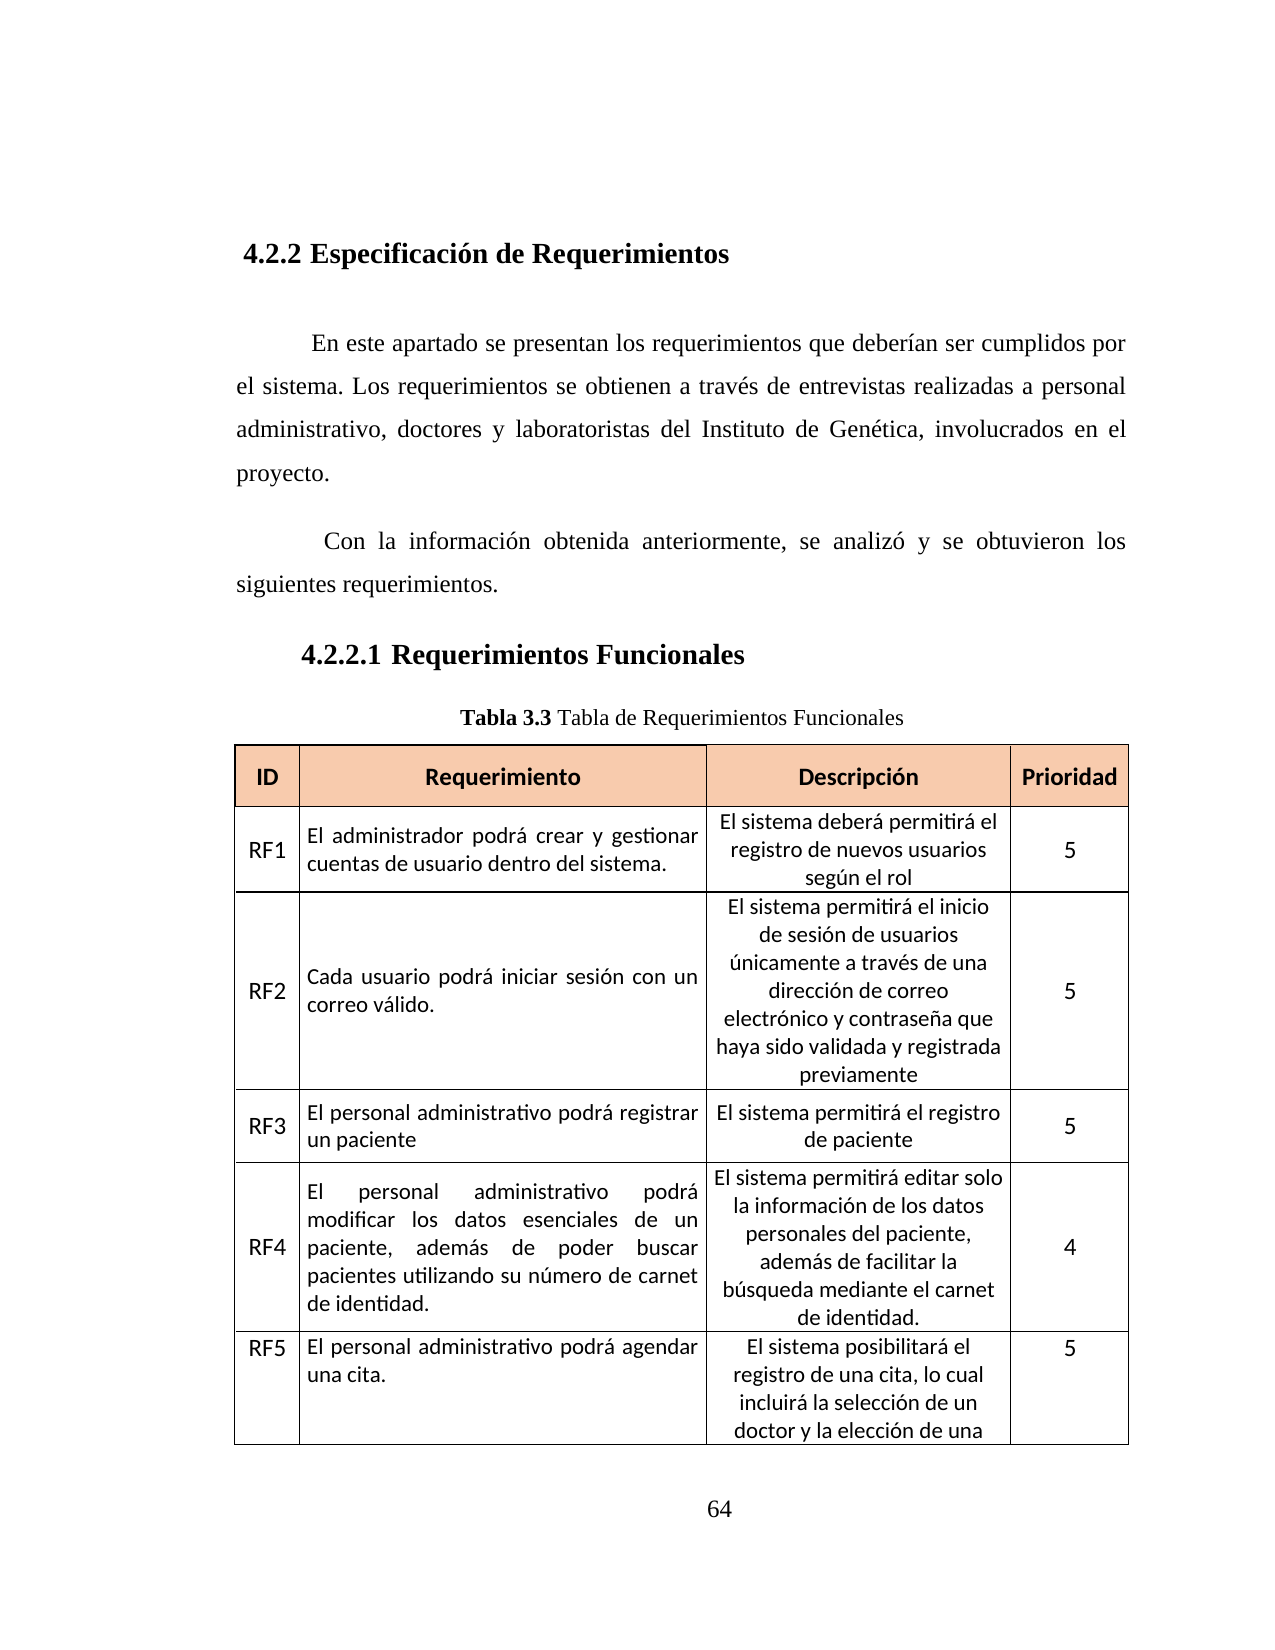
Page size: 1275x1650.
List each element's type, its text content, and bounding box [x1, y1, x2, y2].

table_header Prioridad [1011, 745, 1128, 806]
subtitle Especificación de Requerimientos [243, 236, 1127, 270]
table_cell El sistema deberá permitirá el registro de nuevos usuarios según el rol [707, 807, 1010, 891]
text En este apartado se presentan los requerimientos que deberían ser cumplidos por el sistema. Los requerimientos se obtienen a través de entrevistas realizadas a personal administrativo, doctores y laboratoristas del Instituto de Genética, involucrados en el proyecto. [236, 328, 1127, 486]
subtitle Requerimientos Funcionales [236, 637, 1127, 671]
table_cell 4 [1011, 1163, 1128, 1331]
table_header Descripción [707, 745, 1010, 806]
table_cell RF3 [235, 1089, 299, 1162]
table_header Requerimiento [300, 746, 706, 806]
table_cell El personal administrativo podrá registrar un paciente [300, 1090, 706, 1162]
text Con la información obtenida anteriormente, se analizó y se obtuvieron los siguientes requerimientos. [236, 526, 1127, 598]
table_cell 5 [1011, 893, 1128, 1088]
table_cell 5 [1011, 1090, 1128, 1162]
table_cell 5 [1011, 1332, 1128, 1444]
table_cell El administrador podrá crear y gestionar cuentas de usuario dentro del sistema. [300, 807, 706, 891]
table_cell El sistema permitirá el registro de paciente [707, 1090, 1010, 1162]
table_cell RF5 [235, 1331, 299, 1444]
table_cell El sistema permitirá el inicio de sesión de usuarios únicamente a través de una dirección de correo electrónico y contraseña que haya sido validada y registrada previamente [707, 893, 1010, 1088]
table_cell RF1 [235, 807, 299, 891]
table_cell RF4 [235, 1162, 299, 1331]
table_cell Cada usuario podrá iniciar sesión con un correo válido. [300, 893, 706, 1088]
table_cell RF2 [235, 891, 299, 1088]
table_header ID [236, 746, 299, 806]
text Tabla 3.3 Tabla de Requerimientos Funcionales [236, 704, 1127, 731]
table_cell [300, 1332, 706, 1444]
table_cell 5 [1011, 807, 1128, 891]
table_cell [707, 1332, 1010, 1444]
table_cell El sistema permitirá editar solo la información de los datos personales del paciente, además de facilitar la búsqueda mediante el carnet de identidad. [707, 1163, 1010, 1331]
table_cell El personal administrativo podrá modificar los datos esenciales de un paciente, además de poder buscar pacientes utilizando su número de carnet de identidad. [300, 1163, 706, 1331]
